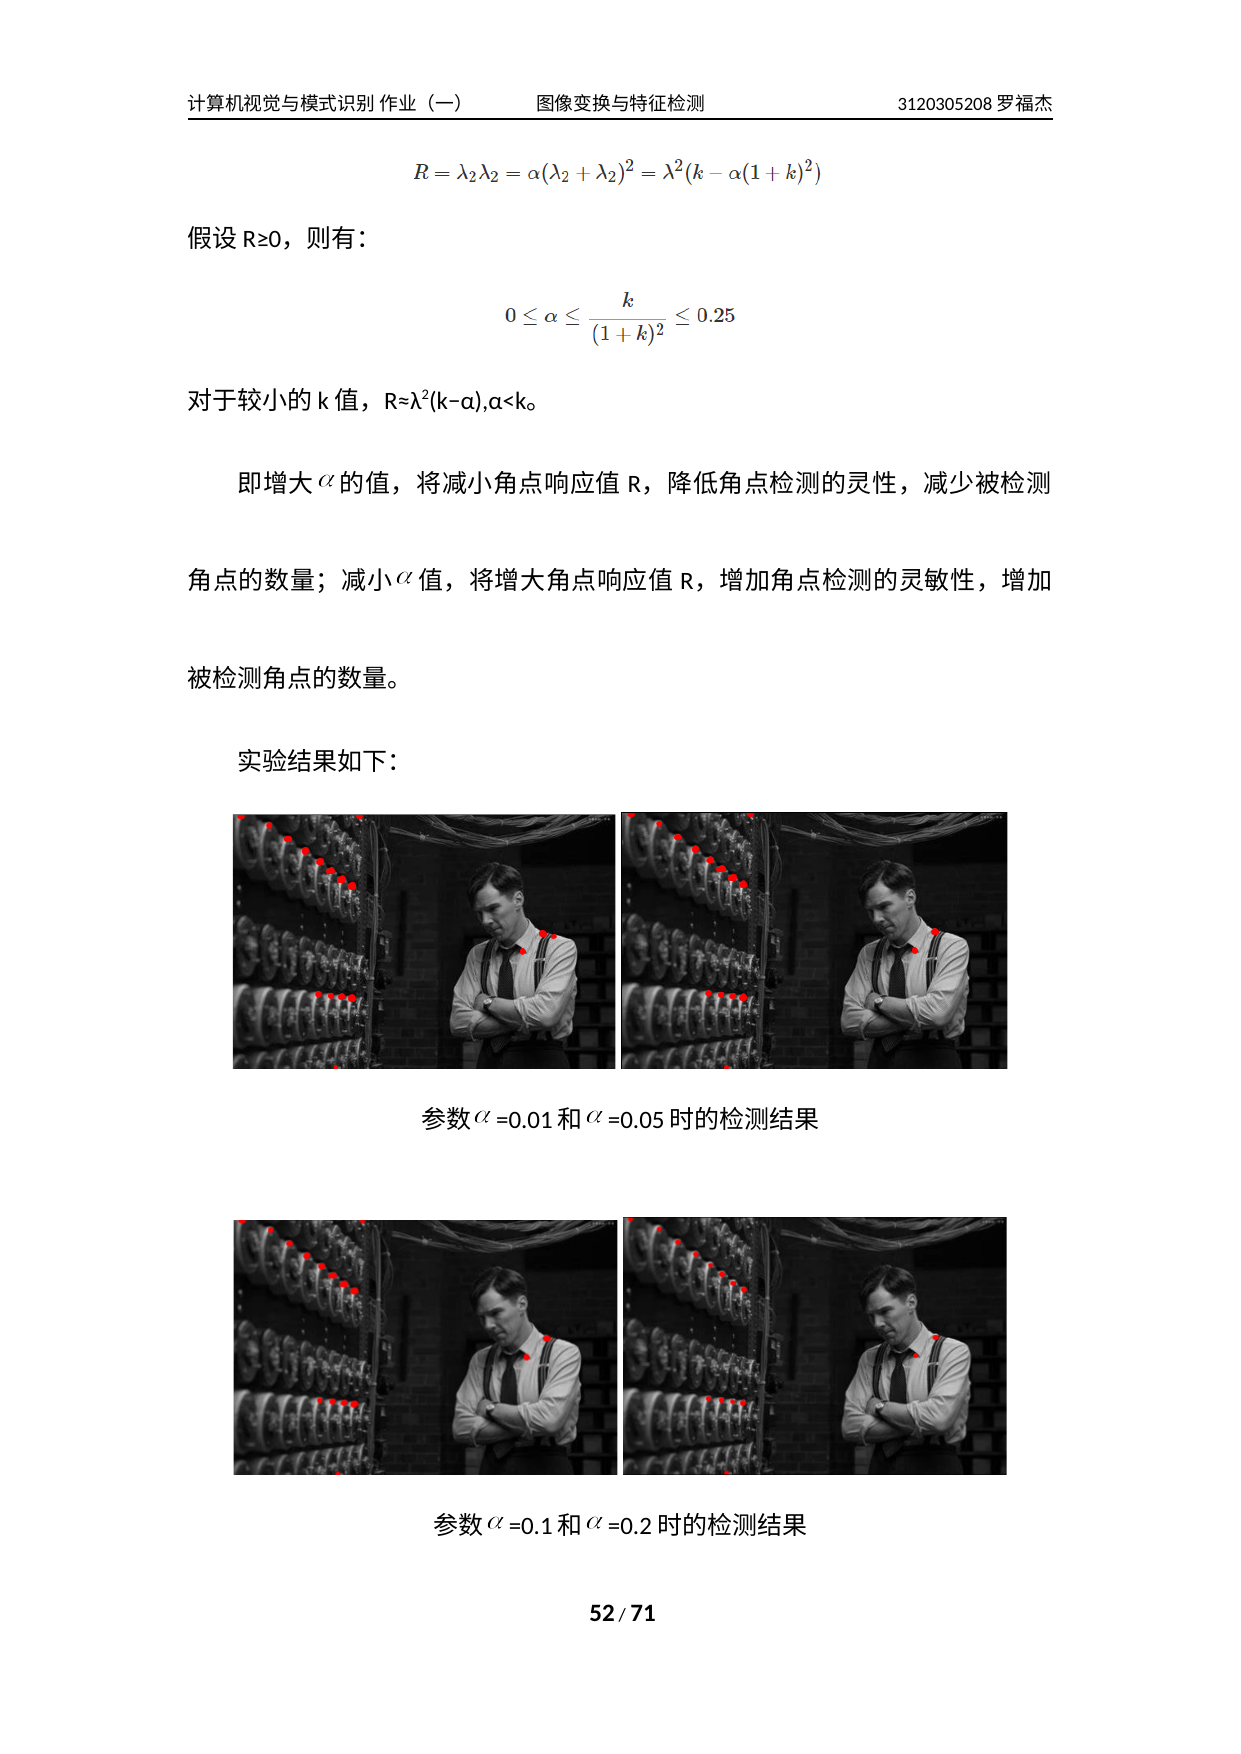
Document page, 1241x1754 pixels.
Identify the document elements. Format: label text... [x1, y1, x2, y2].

picture [623, 1217, 1007, 1475]
picture [414, 158, 827, 190]
picture [621, 812, 1008, 1069]
text 参数=0.01和=0.05时的检测结果 [187, 1085, 1053, 1150]
text 假设R≥0，则有： [187, 204, 1053, 269]
text 实验结果如下： [187, 727, 1053, 792]
text 参数=0.1和=0.2时的检测结果 [187, 1491, 1053, 1556]
picture [232, 814, 616, 1069]
picture [233, 1220, 618, 1475]
text 对于较小的k值，R≈λ2(k−α),α<k。 [187, 366, 1053, 431]
text 即增大的值，将减小角点响应值R，降低角点检测的灵性，减少被检测角点的数量；减小值，将增大角点响应值R，增加角点检测的灵敏性，增加被检测角点的数量。 [187, 449, 1053, 709]
picture [502, 287, 738, 352]
